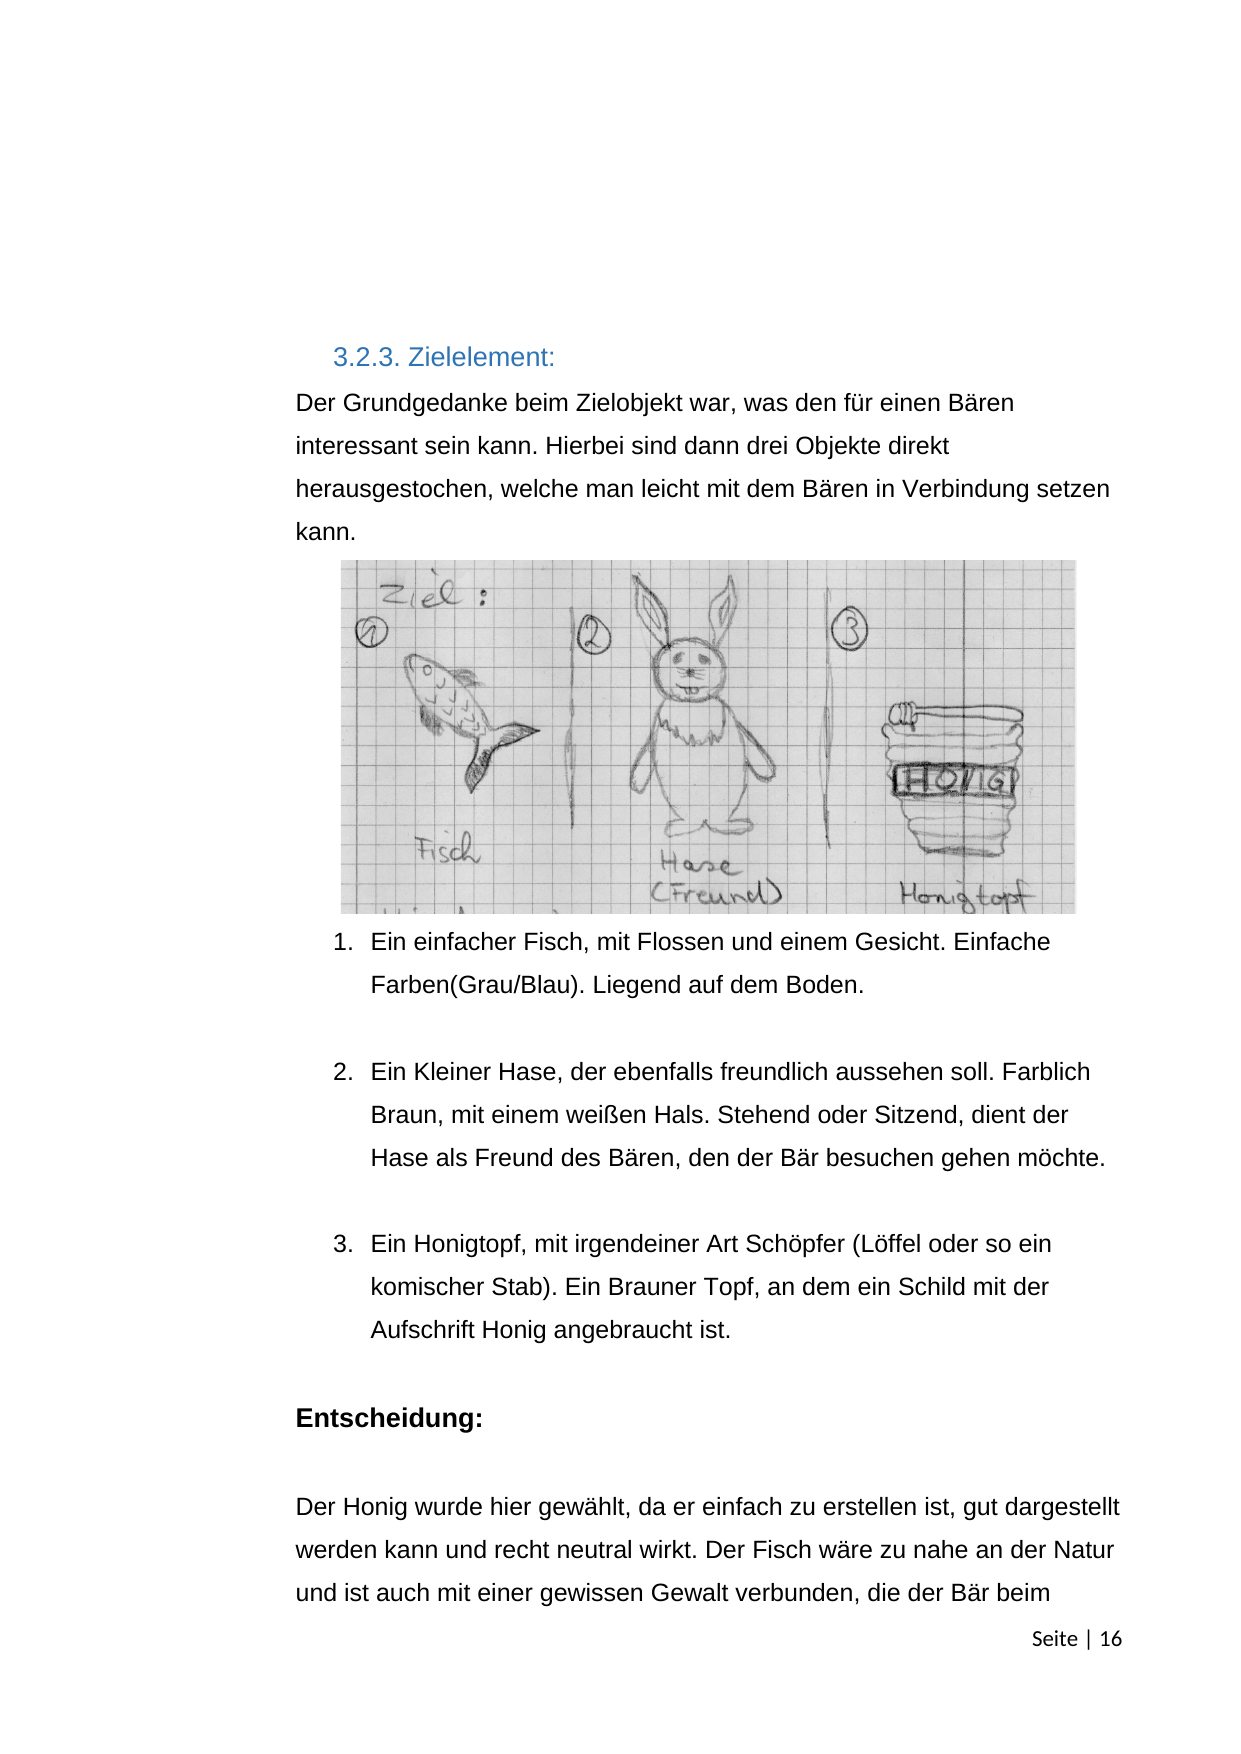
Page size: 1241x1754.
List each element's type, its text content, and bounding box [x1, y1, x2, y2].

subtitle Zielelement: [333, 341, 1122, 372]
text Der Grundgedanke beim Zielobjekt war, was den für einen Bären interessant sein kann. Hierbei sind dann drei Objekte direkt herausgestochen, welche man leicht mit dem Bären in Verbindung setzen kann. [295, 388, 1122, 546]
list Ein Kleiner Hase, der ebenfalls freundlich aussehen soll. Farblich Braun, mit einem weißen Hals. Stehend oder Sitzend, dient der Hase als Freund des Bären, den der Bär besuchen gehen möchte. [333, 1057, 1122, 1172]
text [295, 1492, 1122, 1607]
list Ein Honigtopf, mit irgendeiner Art Schöpfer (Löffel oder so ein komischer Stab). Ein Brauner Topf, an dem ein Schild mit der Aufschrift Honig angebraucht ist. [333, 1229, 1122, 1344]
picture [340, 560, 1077, 914]
list Ein einfacher Fisch, mit Flossen und einem Gesicht. Einfache Farben(Grau/Blau). Liegend auf dem Boden. [333, 927, 1122, 999]
text Entscheidung: [295, 1402, 1122, 1433]
